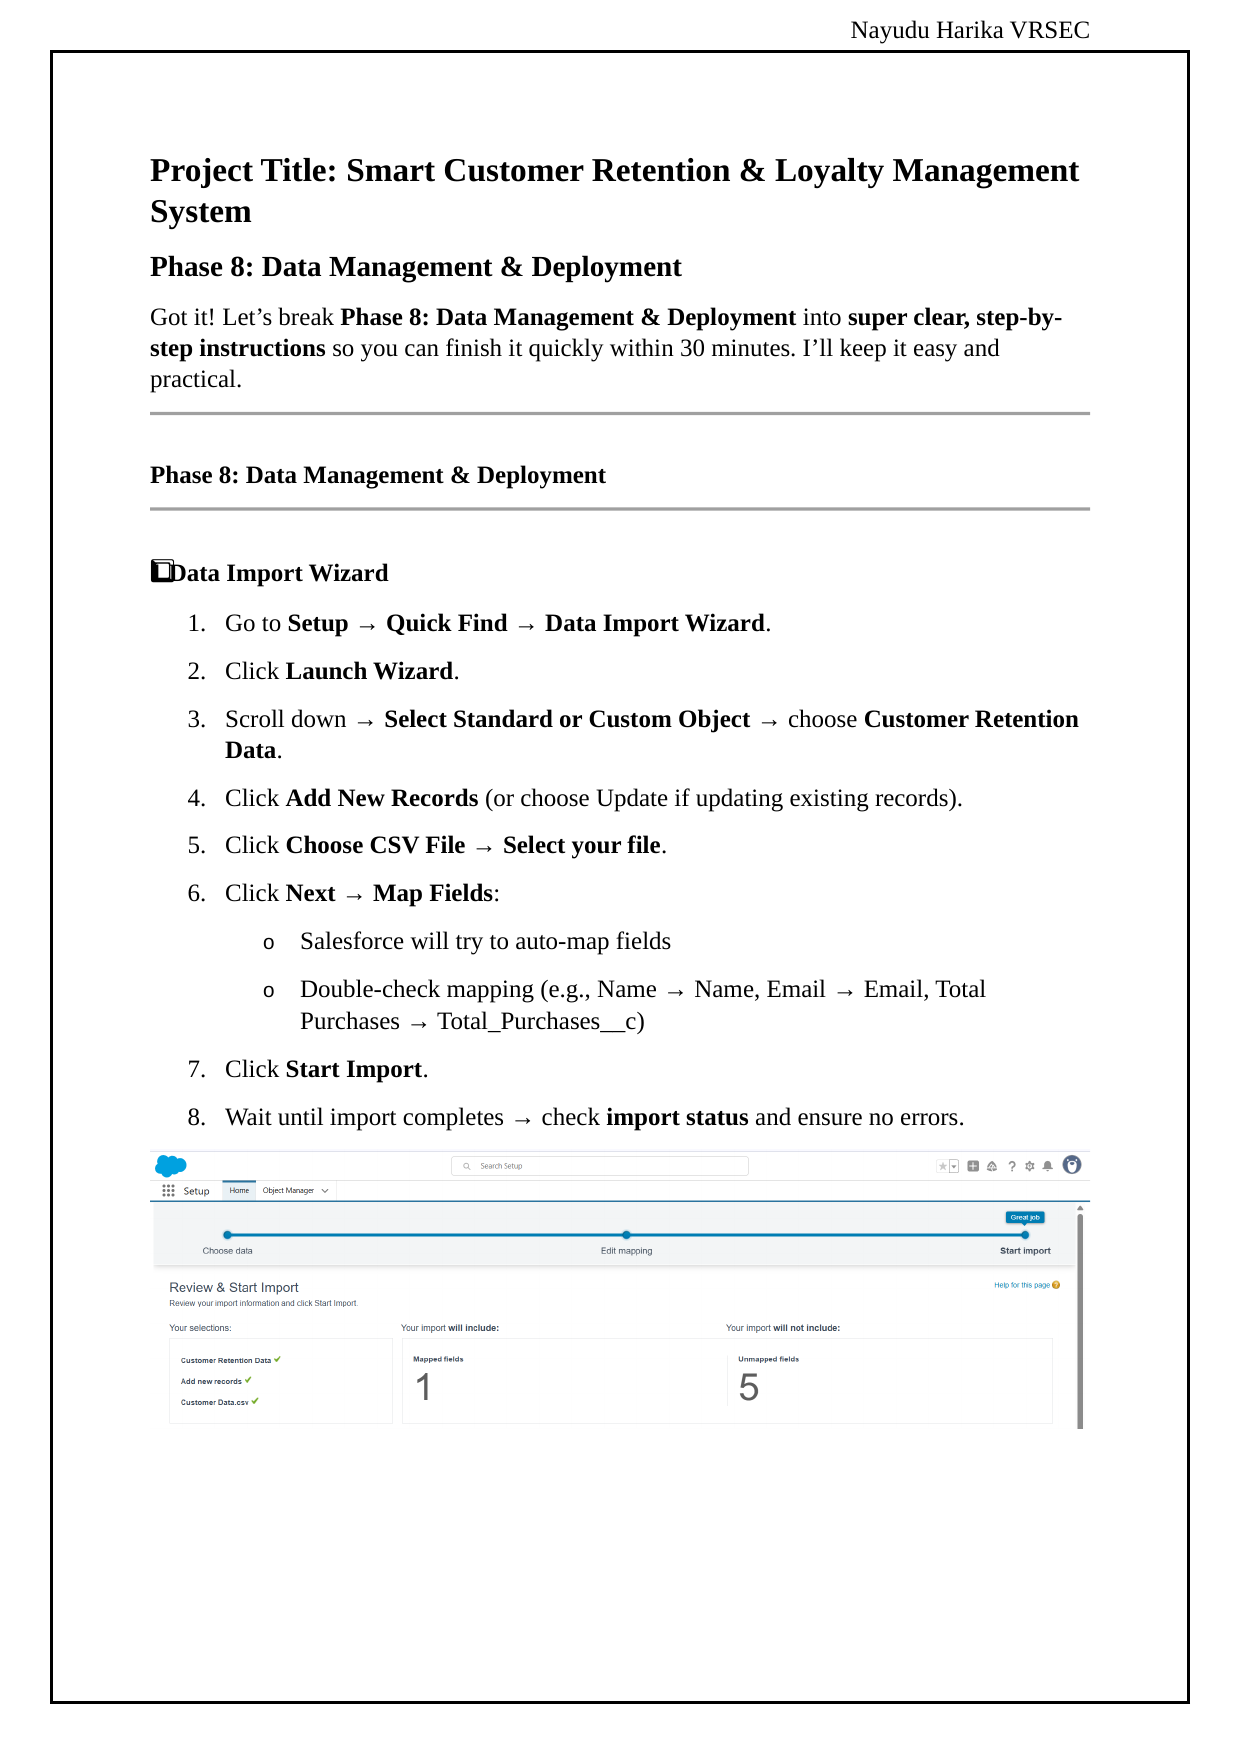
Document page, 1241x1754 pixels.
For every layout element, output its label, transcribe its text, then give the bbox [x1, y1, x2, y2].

text Project Title: Smart Customer Retention & Loyalty Management System [150, 150, 1090, 230]
list Click Launch Wizard. [187, 656, 1090, 685]
list Scroll down → Select Standard or Custom Object → choose Customer Retention Data. [187, 704, 1090, 764]
list Click Choose CSV File → Select your file. [187, 830, 1090, 859]
list Salesforce will try to auto-map fields [262, 926, 1090, 955]
text Got it! Let’s break Phase 8: Data Management & Deployment into super clear, step-by-step instructions so you can finish it quickly within 30 minutes. I’ll keep it easy and practical. [150, 302, 1090, 393]
list Click Add New Records (or choose Update if updating existing records). [187, 783, 1090, 811]
text Phase 8: Data Management & Deployment [150, 460, 1090, 488]
picture [150, 1149, 1091, 1429]
list Go to Setup → Quick Find → Data Import Wizard. [187, 608, 1090, 637]
text Phase 8: Data Management & Deployment [150, 249, 1090, 283]
text 1️⃣ Data Import Wizard [150, 555, 1090, 589]
list Double-check mapping (e.g., Name → Name, Email → Email, Total Purchases → Total_Purchases__c) [262, 974, 1090, 1035]
list Click Next → Map Fields: [187, 878, 1090, 907]
list Click Start Import. [187, 1054, 1090, 1083]
list Wait until import completes → check import status and ensure no errors. [187, 1102, 1090, 1130]
